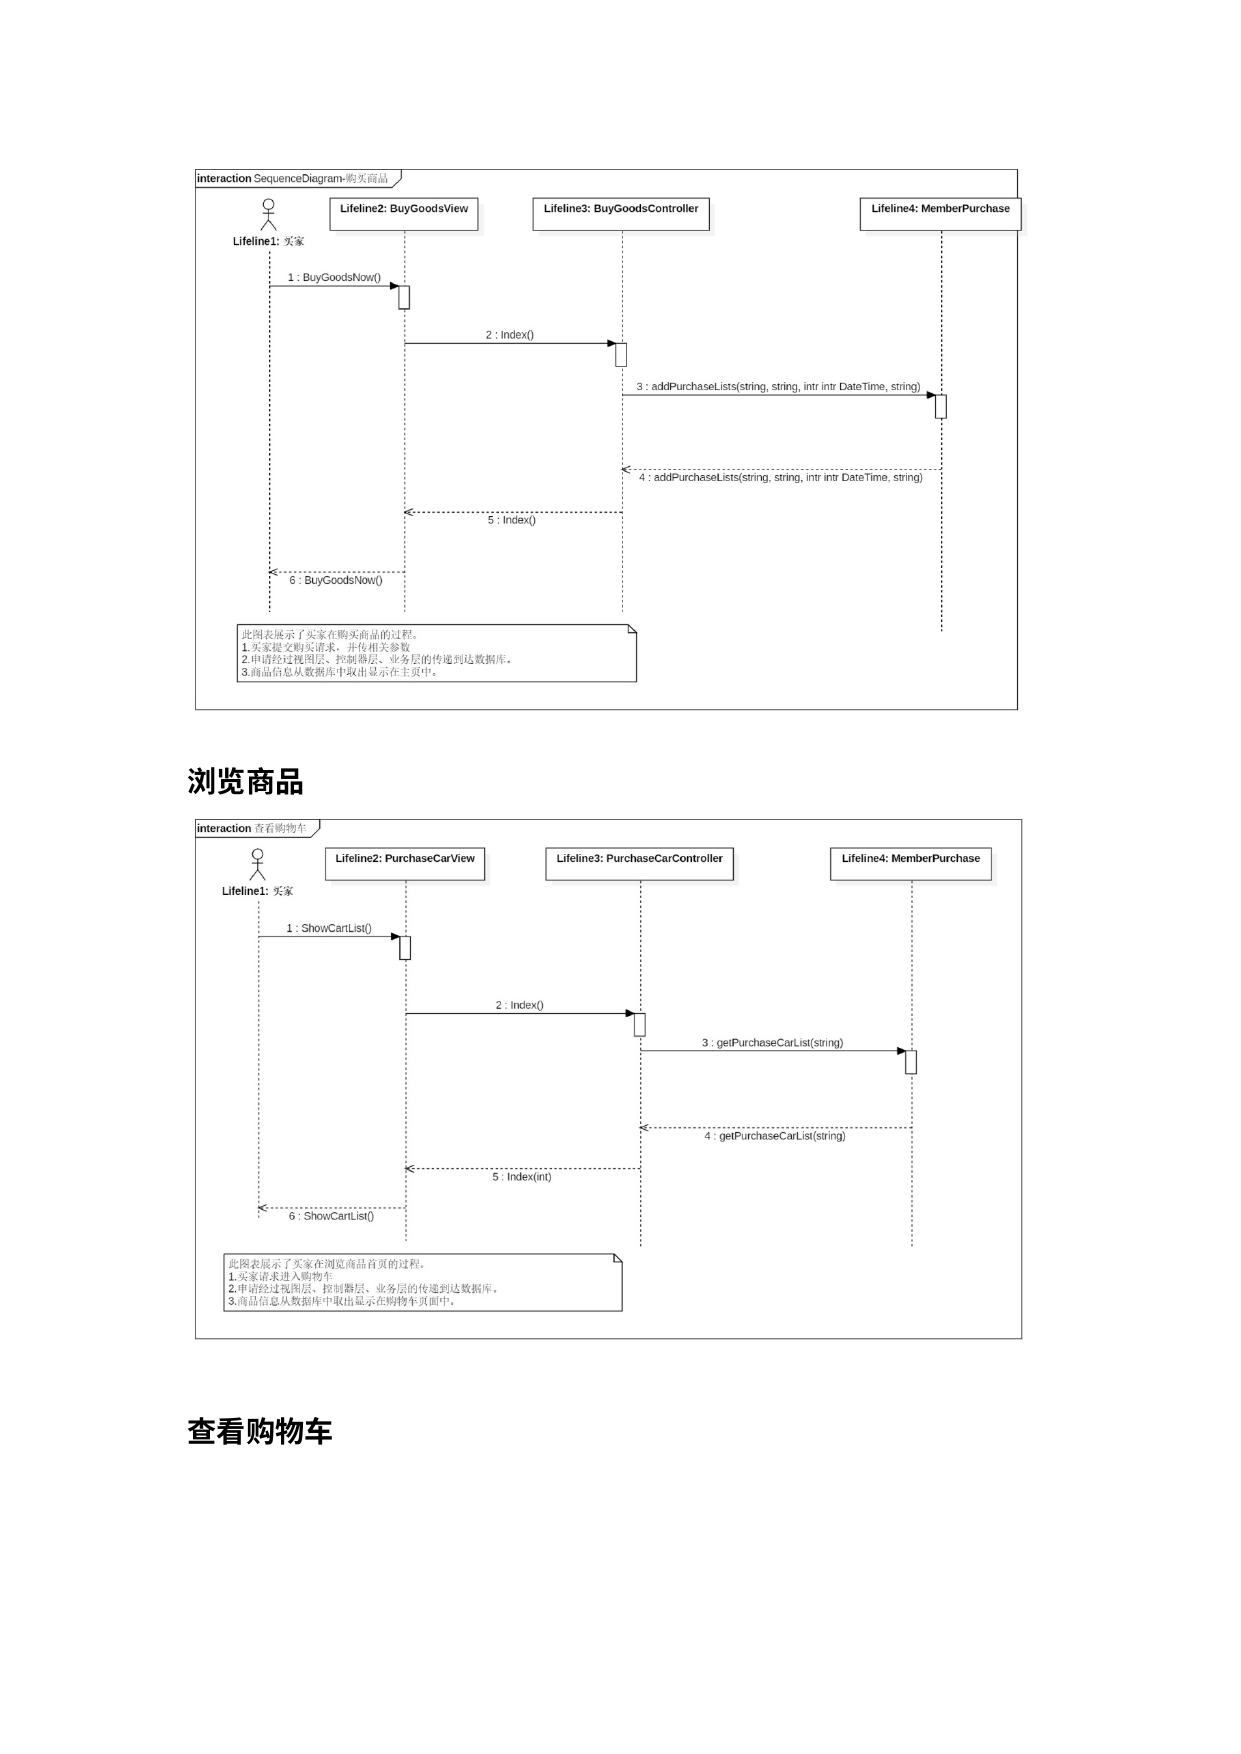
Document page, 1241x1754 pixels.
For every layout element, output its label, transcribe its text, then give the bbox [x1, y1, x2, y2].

picture [187, 812, 1054, 1371]
text 查看购物车 [187, 1397, 1053, 1462]
text 浏览商品 [187, 747, 1053, 812]
picture [187, 162, 1053, 742]
